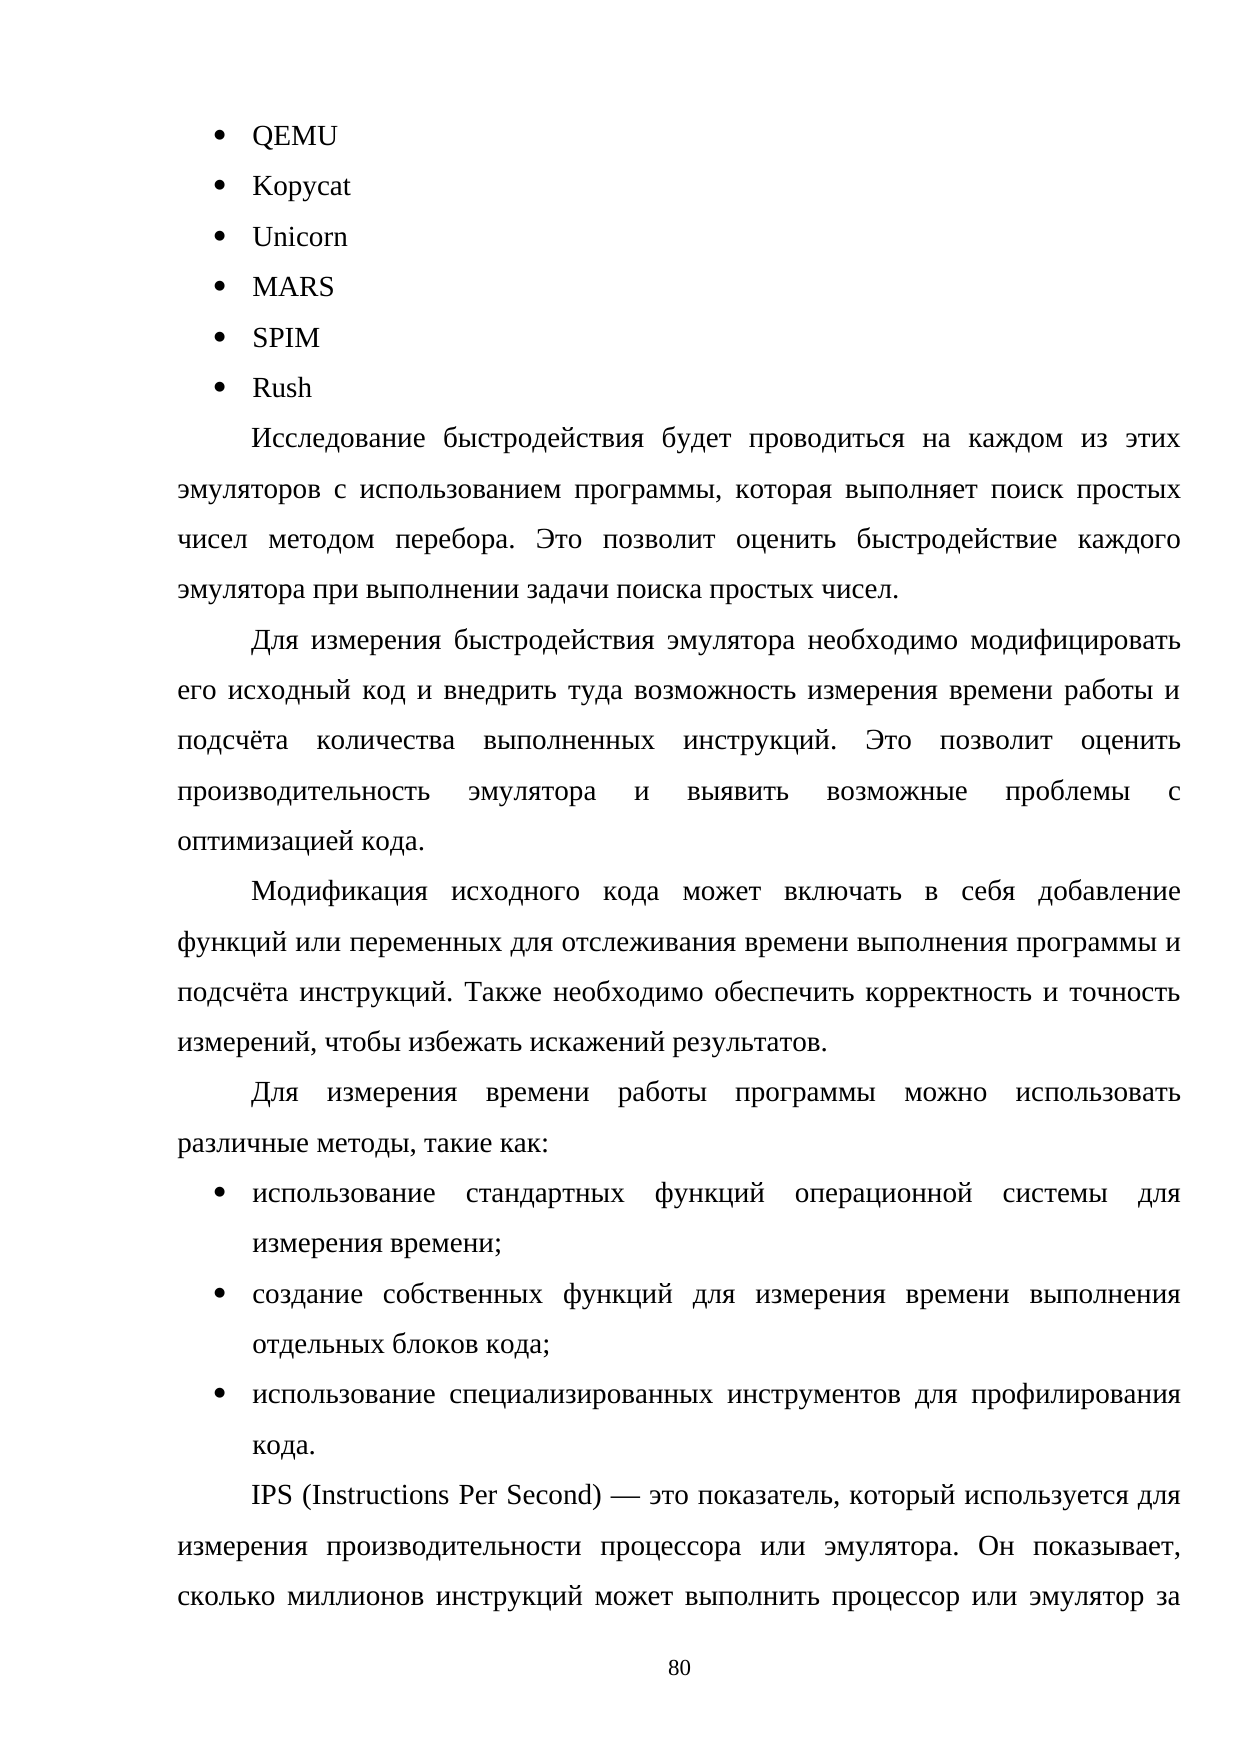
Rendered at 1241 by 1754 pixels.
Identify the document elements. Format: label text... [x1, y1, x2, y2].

list создание собственных функций для измерения времени выполнения отдельных блоков кода; [214, 1276, 1182, 1360]
list Kopycat [214, 168, 1182, 202]
list SPIM [214, 320, 1182, 353]
text Исследование быстродействия будет проводиться на каждом из этих эмуляторов с использованием программы, которая выполняет поиск простых чисел методом перебора. Это позволит оценить быстродействие каждого эмулятора при выполнении задачи поиска простых чисел. [177, 421, 1182, 605]
list использование специализированных инструментов для профилирования кода. [214, 1377, 1182, 1461]
list использование стандартных функций операционной системы для измерения времени; [214, 1175, 1182, 1259]
text Для измерения времени работы программы можно использовать различные методы, такие как: [177, 1074, 1182, 1158]
list QEMU [214, 118, 1182, 152]
text Для измерения быстродействия эмулятора необходимо модифицировать его исходный код и внедрить туда возможность измерения времени работы и подсчёта количества выполненных инструкций. Это позволит оценить производительность эмулятора и выявить возможные проблемы с оптимизацией кода. [177, 622, 1182, 857]
text Модификация исходного кода может включать в себя добавление функций или переменных для отслеживания времени выполнения программы и подсчёта инструкций. Также необходимо обеспечить корректность и точность измерений, чтобы избежать искажений результатов. [177, 873, 1182, 1058]
list Rush [214, 370, 1182, 404]
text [177, 1477, 1182, 1612]
list Unicorn [214, 219, 1182, 252]
list MARS [214, 269, 1182, 303]
